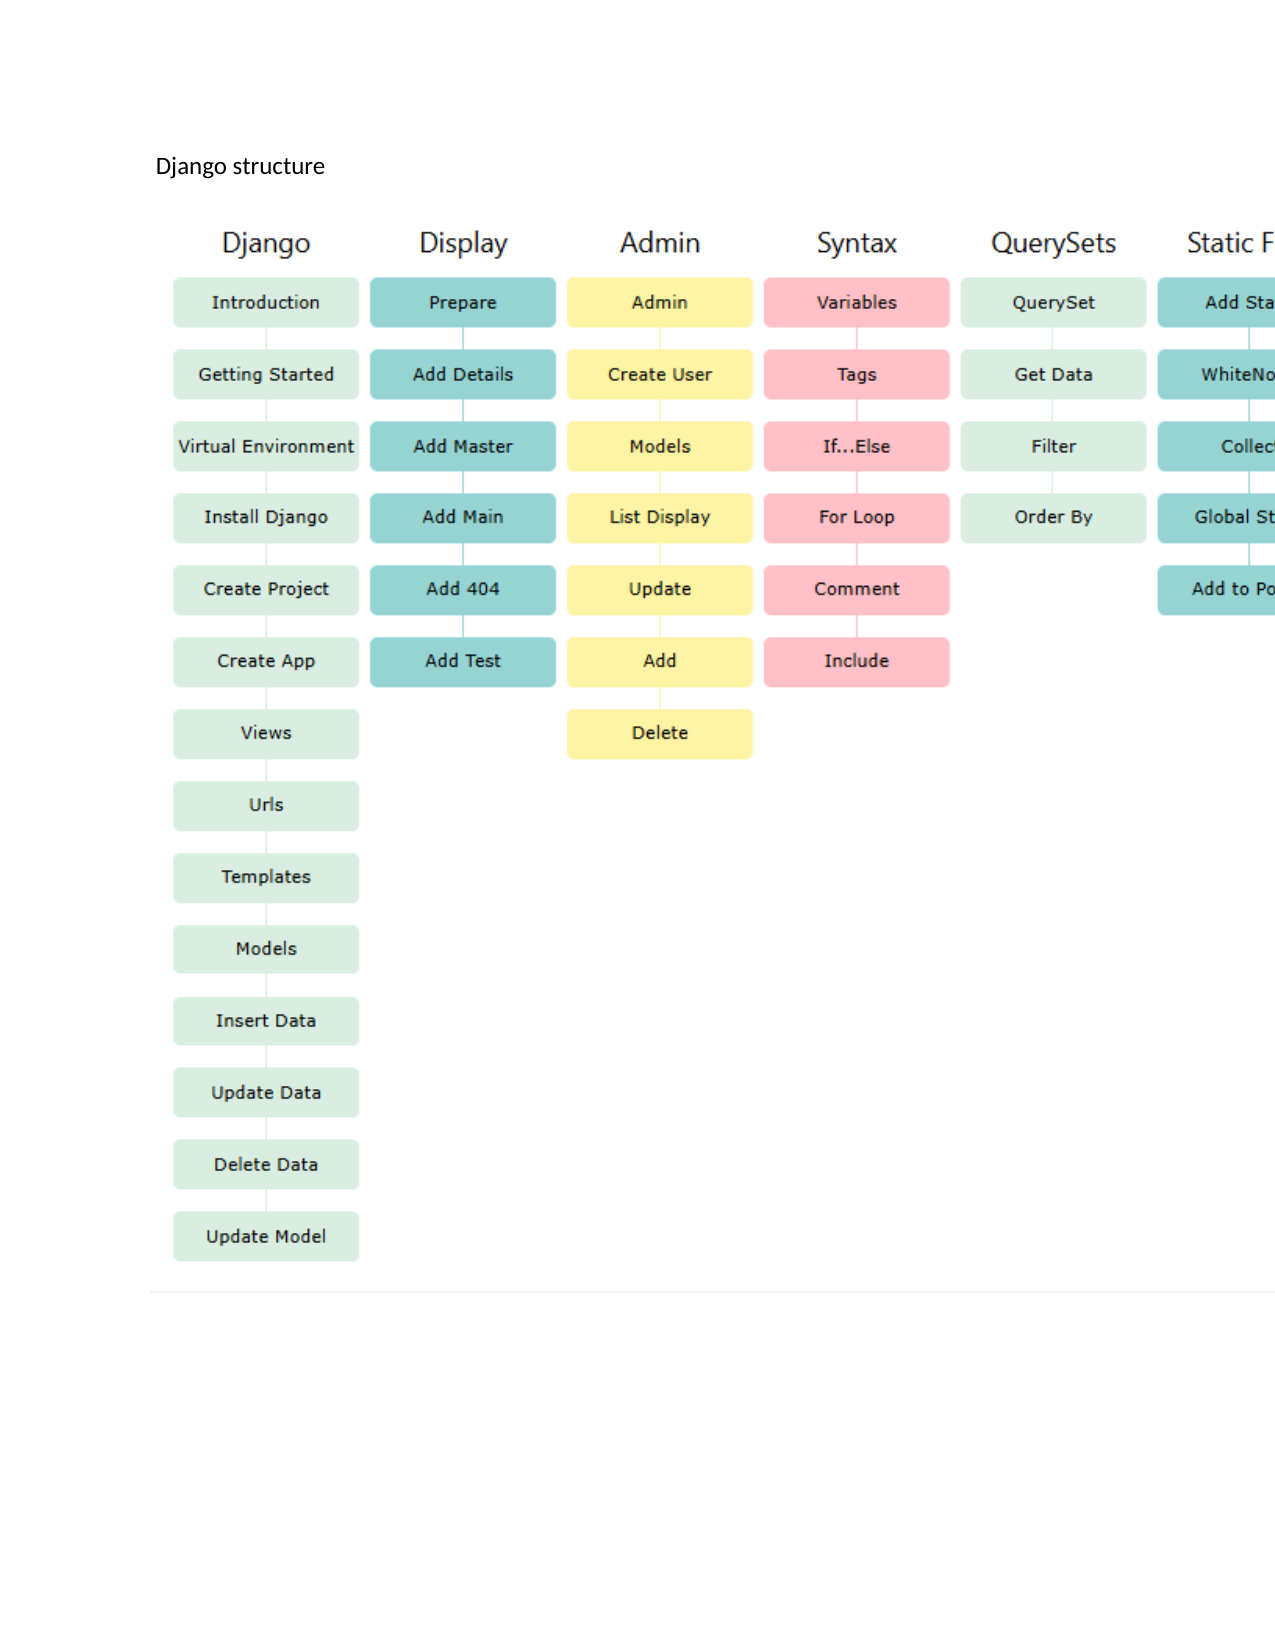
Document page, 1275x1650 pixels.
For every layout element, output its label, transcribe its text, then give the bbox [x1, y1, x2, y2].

picture [150, 201, 1275, 1304]
text Django structure [150, 150, 1125, 181]
